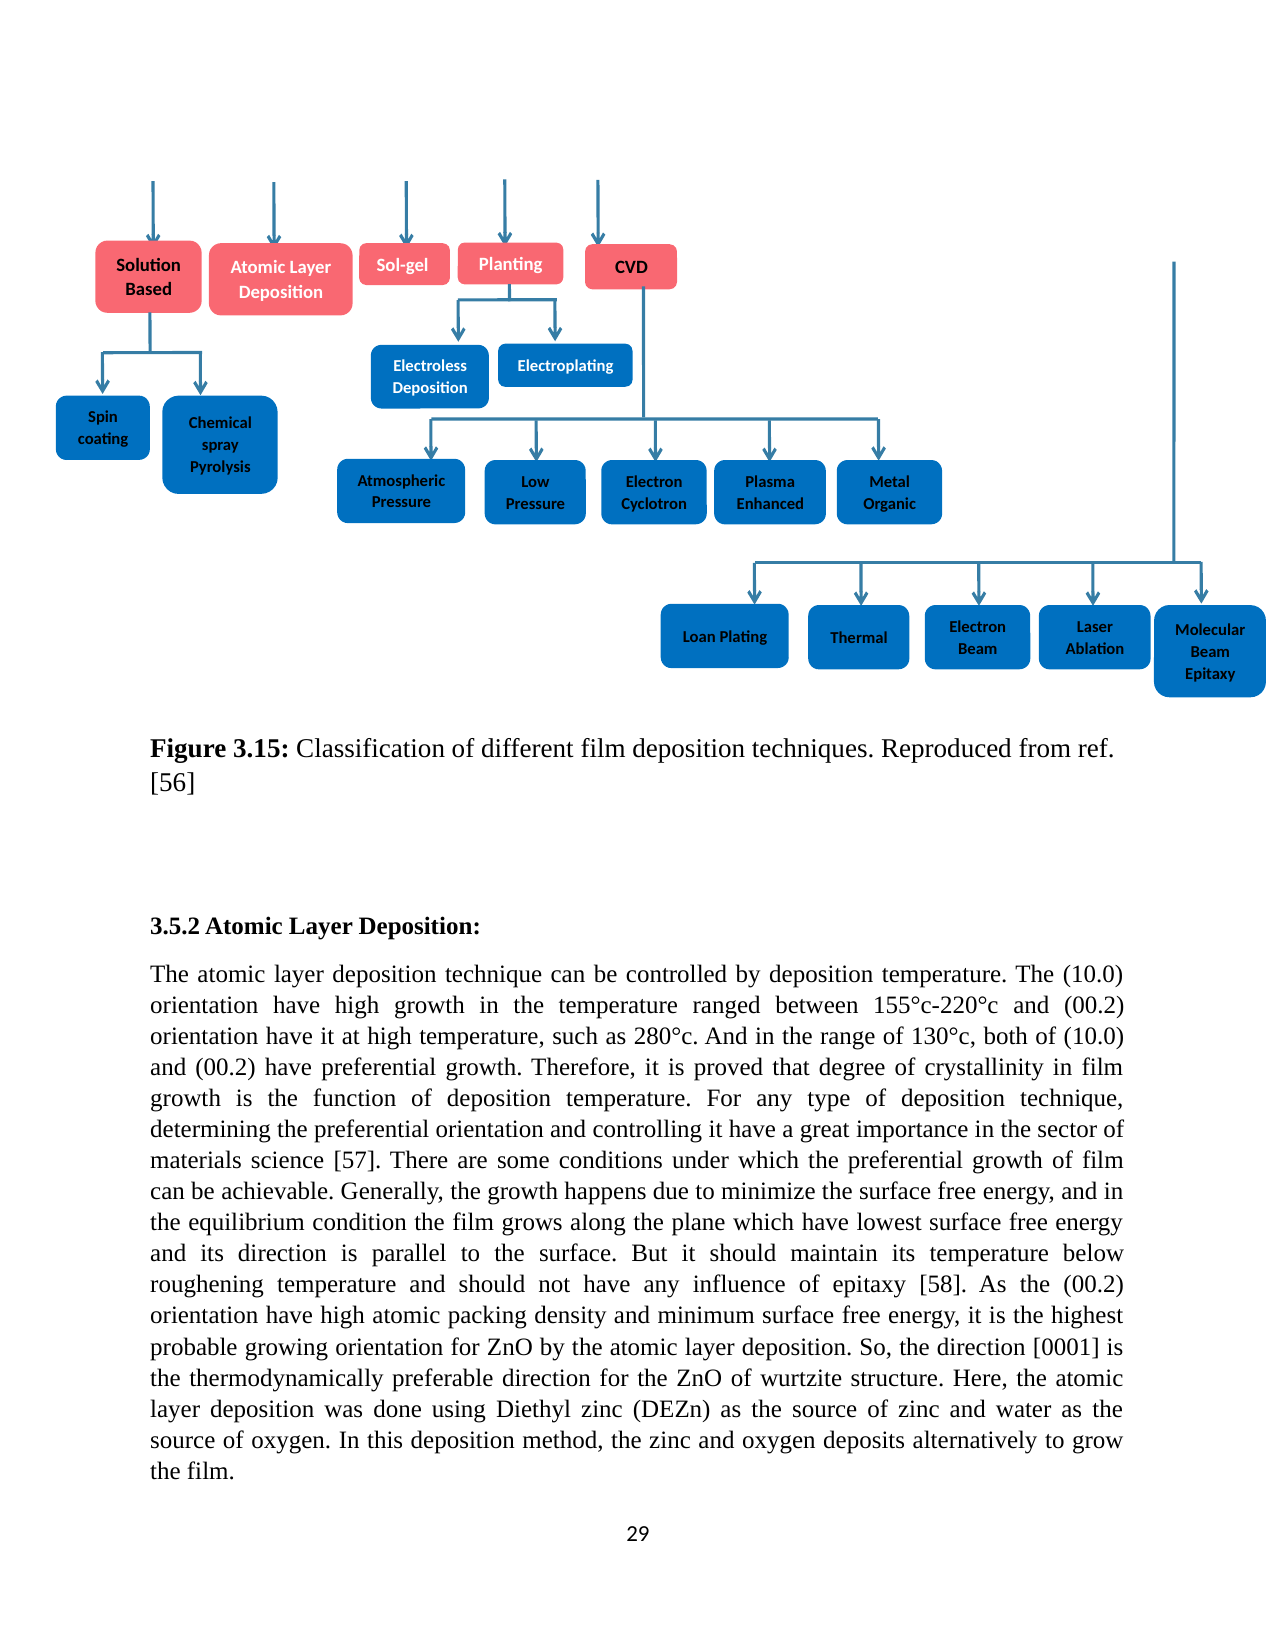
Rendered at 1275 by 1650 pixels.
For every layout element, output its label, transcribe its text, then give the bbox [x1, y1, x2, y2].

text Figure 3.15: Classification of different film deposition techniques. Reproduced from ref. [56] [150, 732, 1125, 797]
text 3.5.2 Atomic Layer Deposition: [150, 911, 1125, 940]
text The atomic layer deposition technique can be controlled by deposition temperature. The (10.0) orientation have high growth in the temperature ranged between 155°c-220°c and (00.2) orientation have it at high temperature, such as 280°c. And in the range of 130°c, both of (10.0) and (00.2) have preferential growth. Therefore, it is proved that degree of crystallinity in film growth is the function of deposition temperature. For any type of deposition technique, determining the preferential orientation and controlling it have a great importance in the sector of materials science [57]. There are some conditions under which the preferential growth of film can be achievable. Generally, the growth happens due to minimize the surface free energy, and in the equilibrium condition the film grows along the plane which have lowest surface free energy and its direction is parallel to the surface. But it should maintain its temperature below roughening temperature and should not have any influence of epitaxy [58]. As the (00.2) orientation have high atomic packing density and minimum surface free energy, it is the highest probable growing orientation for ZnO by the atomic layer deposition. So, the direction [0001] is the thermodynamically preferable direction for the ZnO of wurtzite structure. Here, the atomic layer deposition was done using Diethyl zinc (DEZn) as the source of zinc and water as the source of oxygen. In this deposition method, the zinc and oxygen deposits alternatively to grow the film. [150, 959, 1125, 1484]
